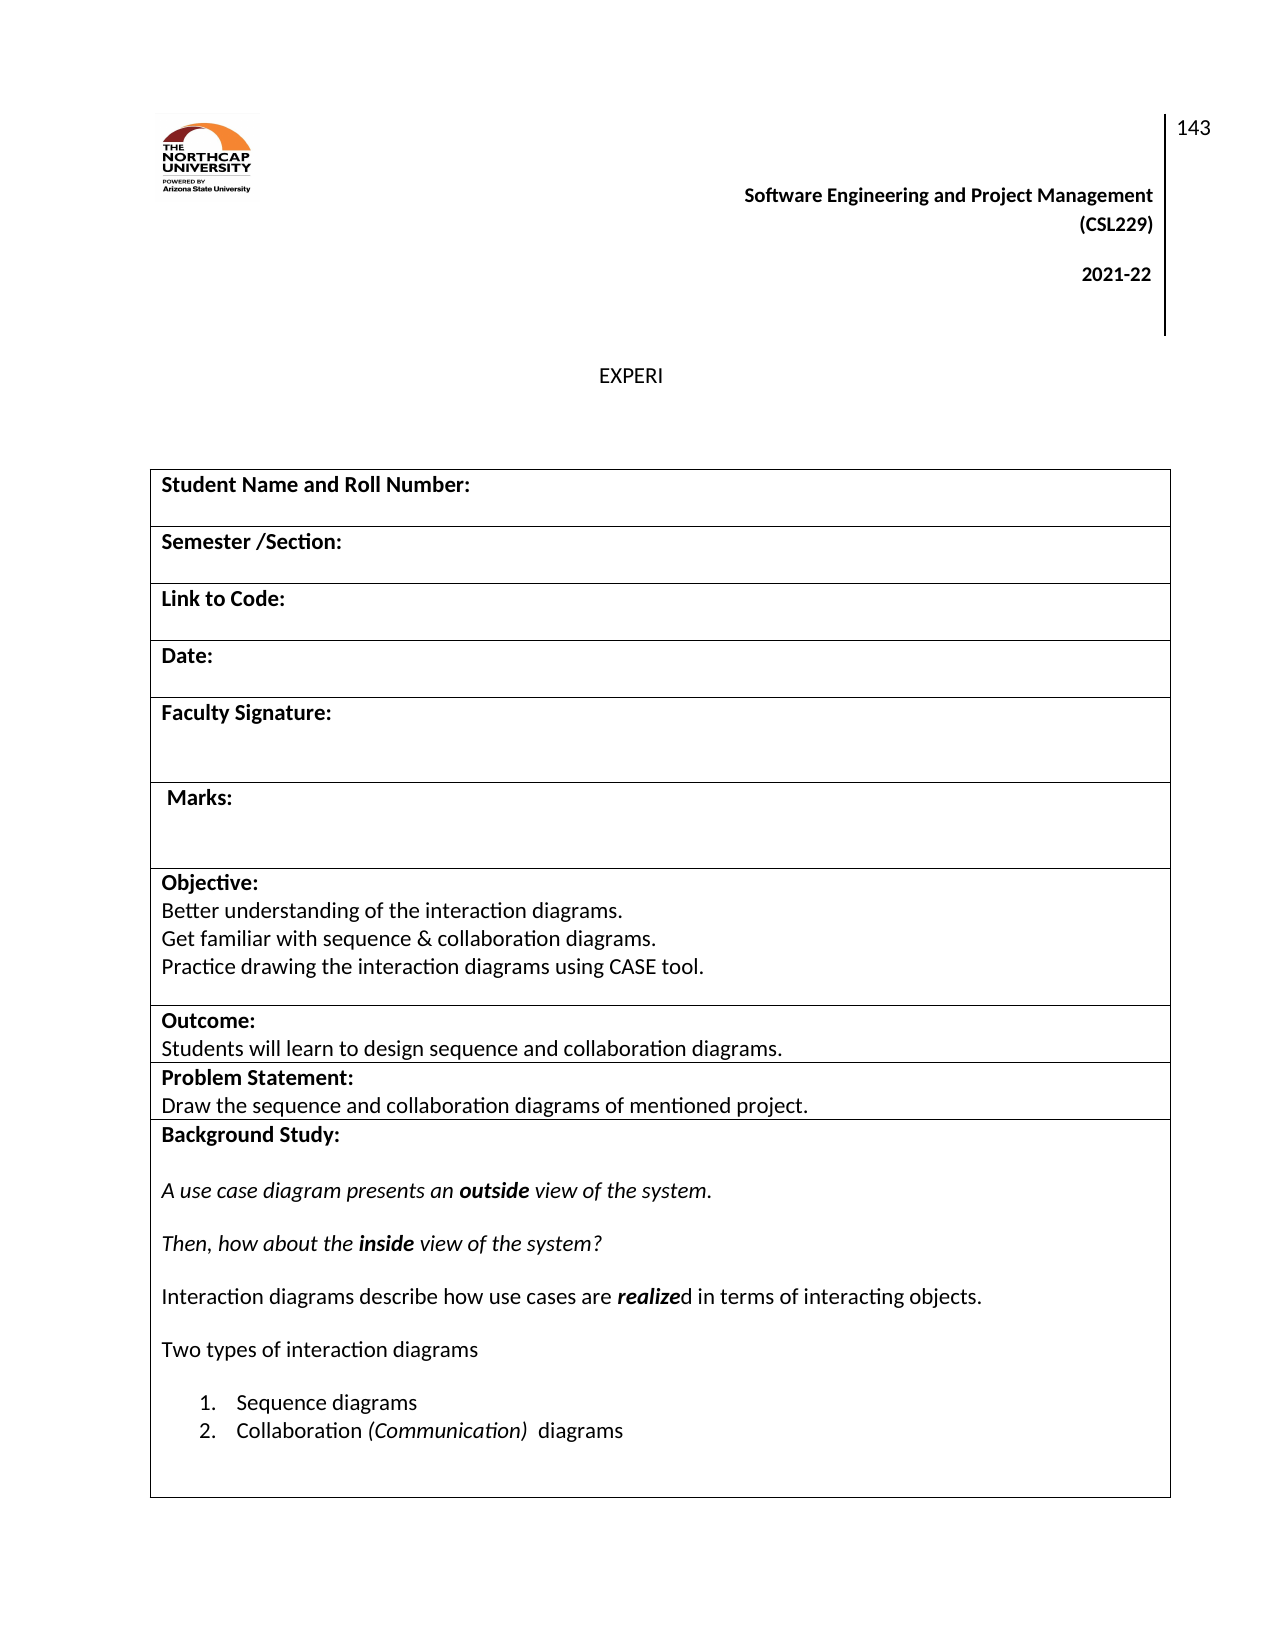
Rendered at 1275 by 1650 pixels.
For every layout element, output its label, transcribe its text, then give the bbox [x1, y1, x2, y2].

table_cell Problem Statement: Draw the sequence and collaboration diagrams of mentioned project. [151, 1063, 1170, 1119]
table_cell Outcome: Students will learn to design sequence and collaboration diagrams. [151, 1006, 1170, 1062]
table_cell Link to Code: [151, 584, 1170, 640]
table_cell Semester /Section: [151, 527, 1170, 583]
table_cell Marks: [151, 783, 1170, 867]
table_cell Date: [151, 641, 1170, 697]
table_header Student Name and Roll Number: [151, 470, 1170, 526]
table_cell Faculty Signature: [151, 698, 1170, 782]
text EXPERIMENT NO. 7 [150, 361, 1125, 390]
table_cell Objective: Better understanding of the interaction diagrams. Get familiar with sequence & collaboration diagrams. Practice drawing the interaction diagrams using CASE tool. [151, 869, 1170, 1005]
picture [155, 113, 260, 202]
